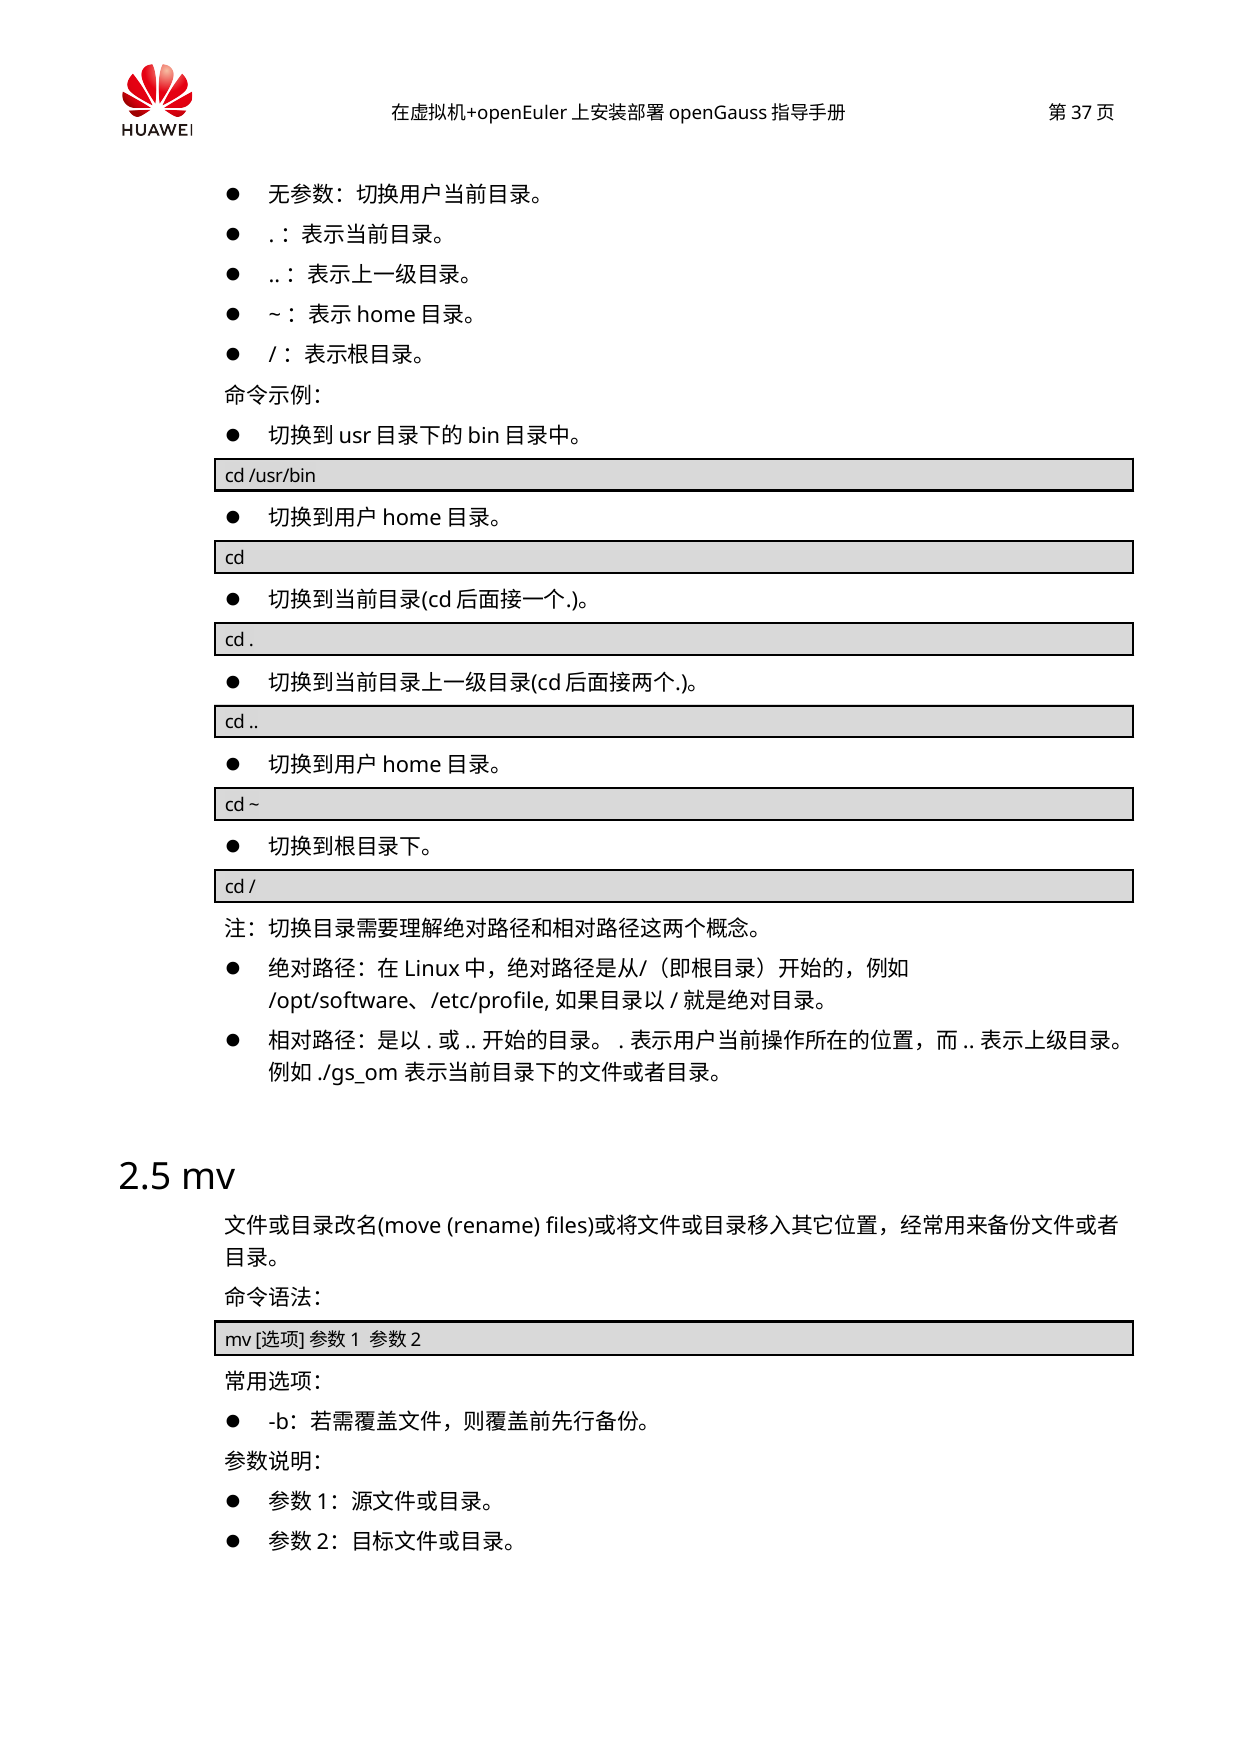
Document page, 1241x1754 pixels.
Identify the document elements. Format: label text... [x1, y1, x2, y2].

text 切换到当前目录上一级目录(cd后面接两个.)。 [224, 664, 1122, 696]
subtitle mv [118, 1149, 1122, 1200]
text mv [选项] 参数1 参数2 [216, 1323, 1132, 1354]
text 注：切换目录需要理解绝对路径和相对路径这两个概念。 [224, 911, 1122, 943]
text 参数说明： [224, 1444, 1122, 1476]
text ~ ：表示home目录。 [224, 297, 1122, 329]
picture [122, 64, 193, 136]
text 命令语法： [224, 1280, 1122, 1312]
text 参数1：源文件或目录。 [224, 1484, 1122, 1516]
text 文件或目录改名(move (rename) files)或将文件或目录移入其它位置，经常用来备份文件或者目录。 [224, 1208, 1122, 1272]
text 切换到用户home目录。 [224, 500, 1122, 532]
text cd [216, 542, 1132, 572]
text 参数2：目标文件或目录。 [224, 1524, 1122, 1556]
text 命令示例： [224, 378, 1122, 409]
text -b：若需覆盖文件，则覆盖前先行备份。 [224, 1404, 1122, 1436]
text .. ：表示上一级目录。 [224, 257, 1122, 289]
text cd .. [216, 707, 1132, 736]
text cd . [216, 624, 1132, 654]
text cd ~ [216, 789, 1132, 819]
text 切换到用户home目录。 [224, 747, 1122, 778]
text / ：表示根目录。 [224, 337, 1122, 369]
text 切换到根目录下。 [224, 829, 1122, 861]
text 无参数：切换用户当前目录。 [224, 177, 1122, 209]
text 切换到当前目录(cd后面接一个.)。 [224, 582, 1122, 614]
text cd / [216, 871, 1132, 901]
text 相对路径：是以 . 或 .. 开始的目录。 . 表示用户当前操作所在的位置，而 .. 表示上级目录。例如 ./gs_om 表示当前目录下的文件或者目录。 [224, 1023, 1122, 1087]
text . ：表示当前目录。 [224, 217, 1122, 249]
text 常用选项： [224, 1364, 1122, 1396]
text cd /usr/bin [216, 460, 1132, 489]
text 绝对路径：在Linux中，绝对路径是从/（即根目录）开始的，例如 /opt/software、/etc/profile, 如果目录以 / 就是绝对目录。 [224, 951, 1122, 1015]
text 切换到usr目录下的bin目录中。 [224, 418, 1122, 449]
